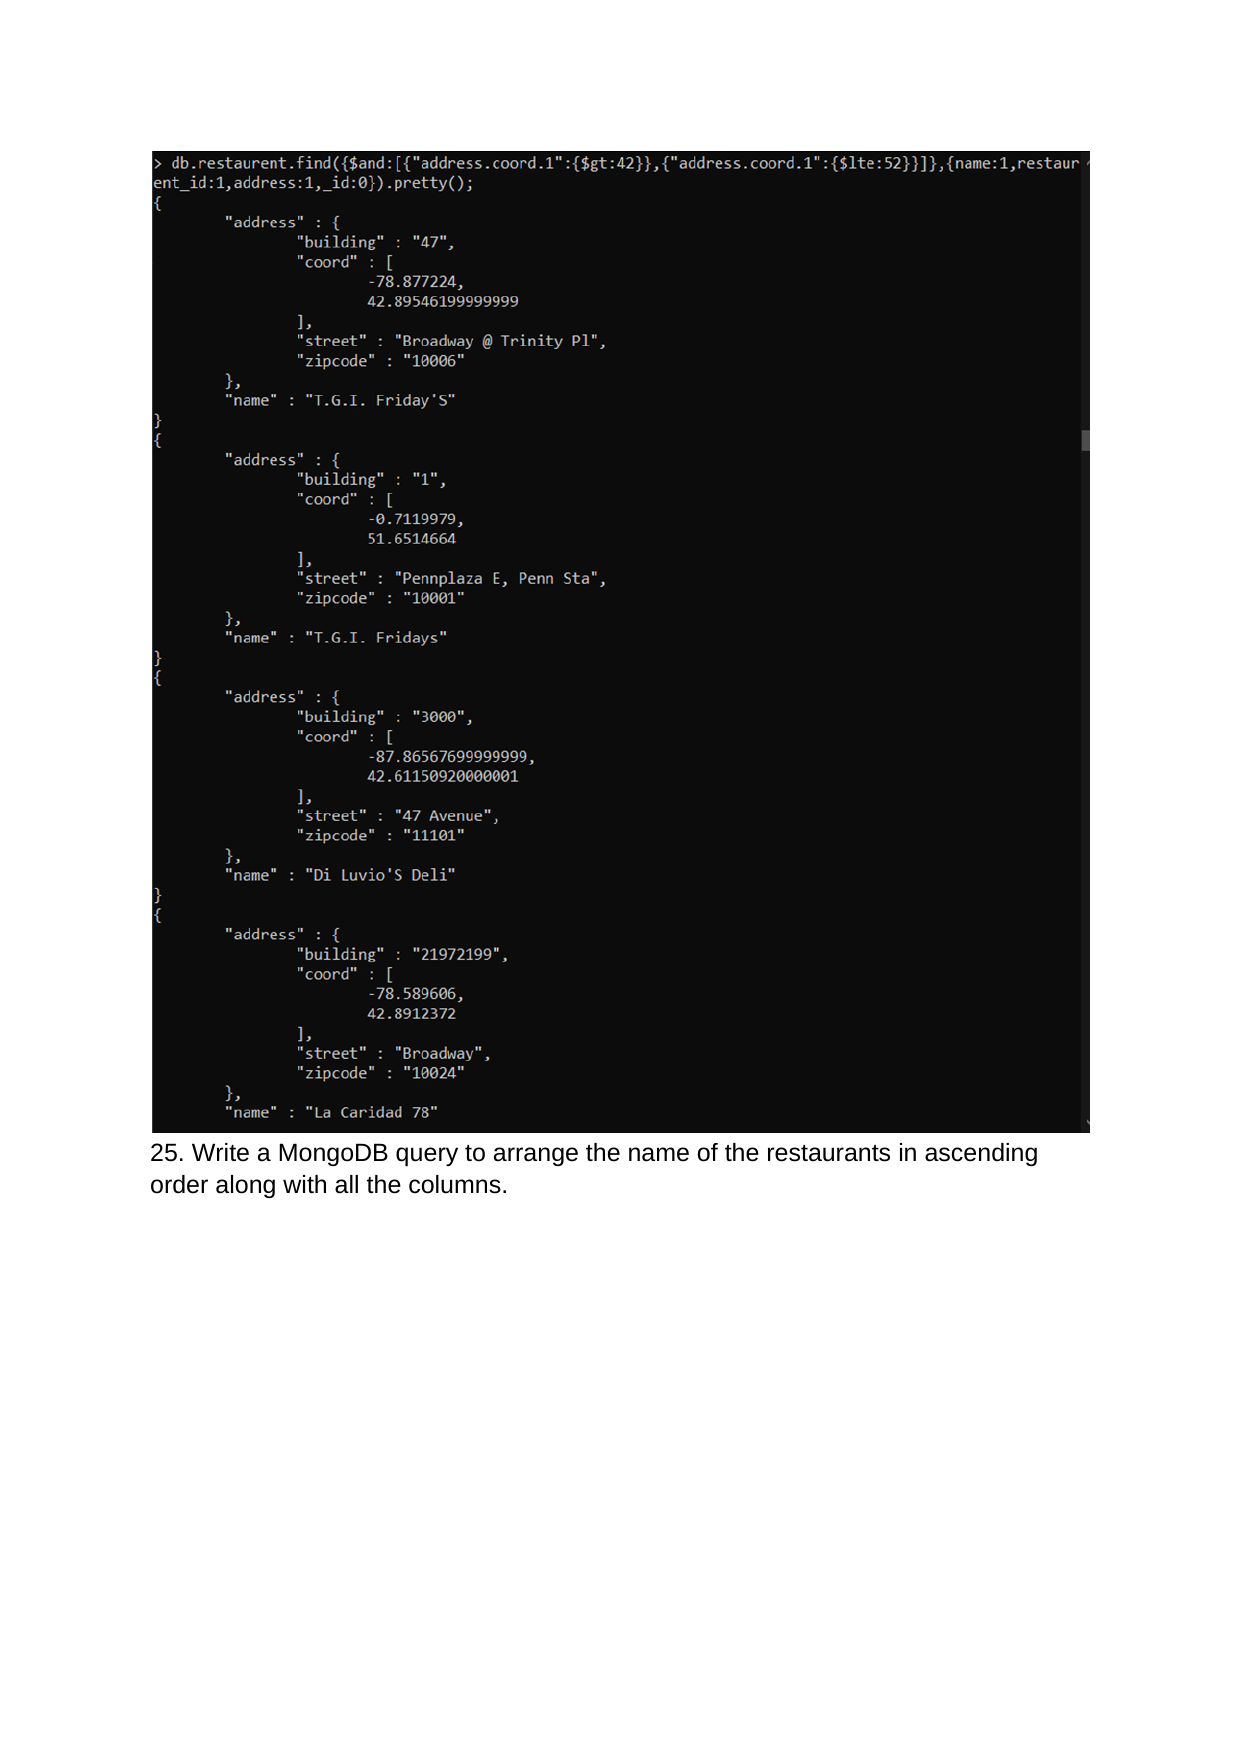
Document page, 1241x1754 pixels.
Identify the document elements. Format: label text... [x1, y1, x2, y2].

picture [150, 150, 1091, 1134]
text 25. Write a MongoDB query to arrange the name of the restaurants in ascending order along with all the columns. [150, 1137, 1090, 1199]
